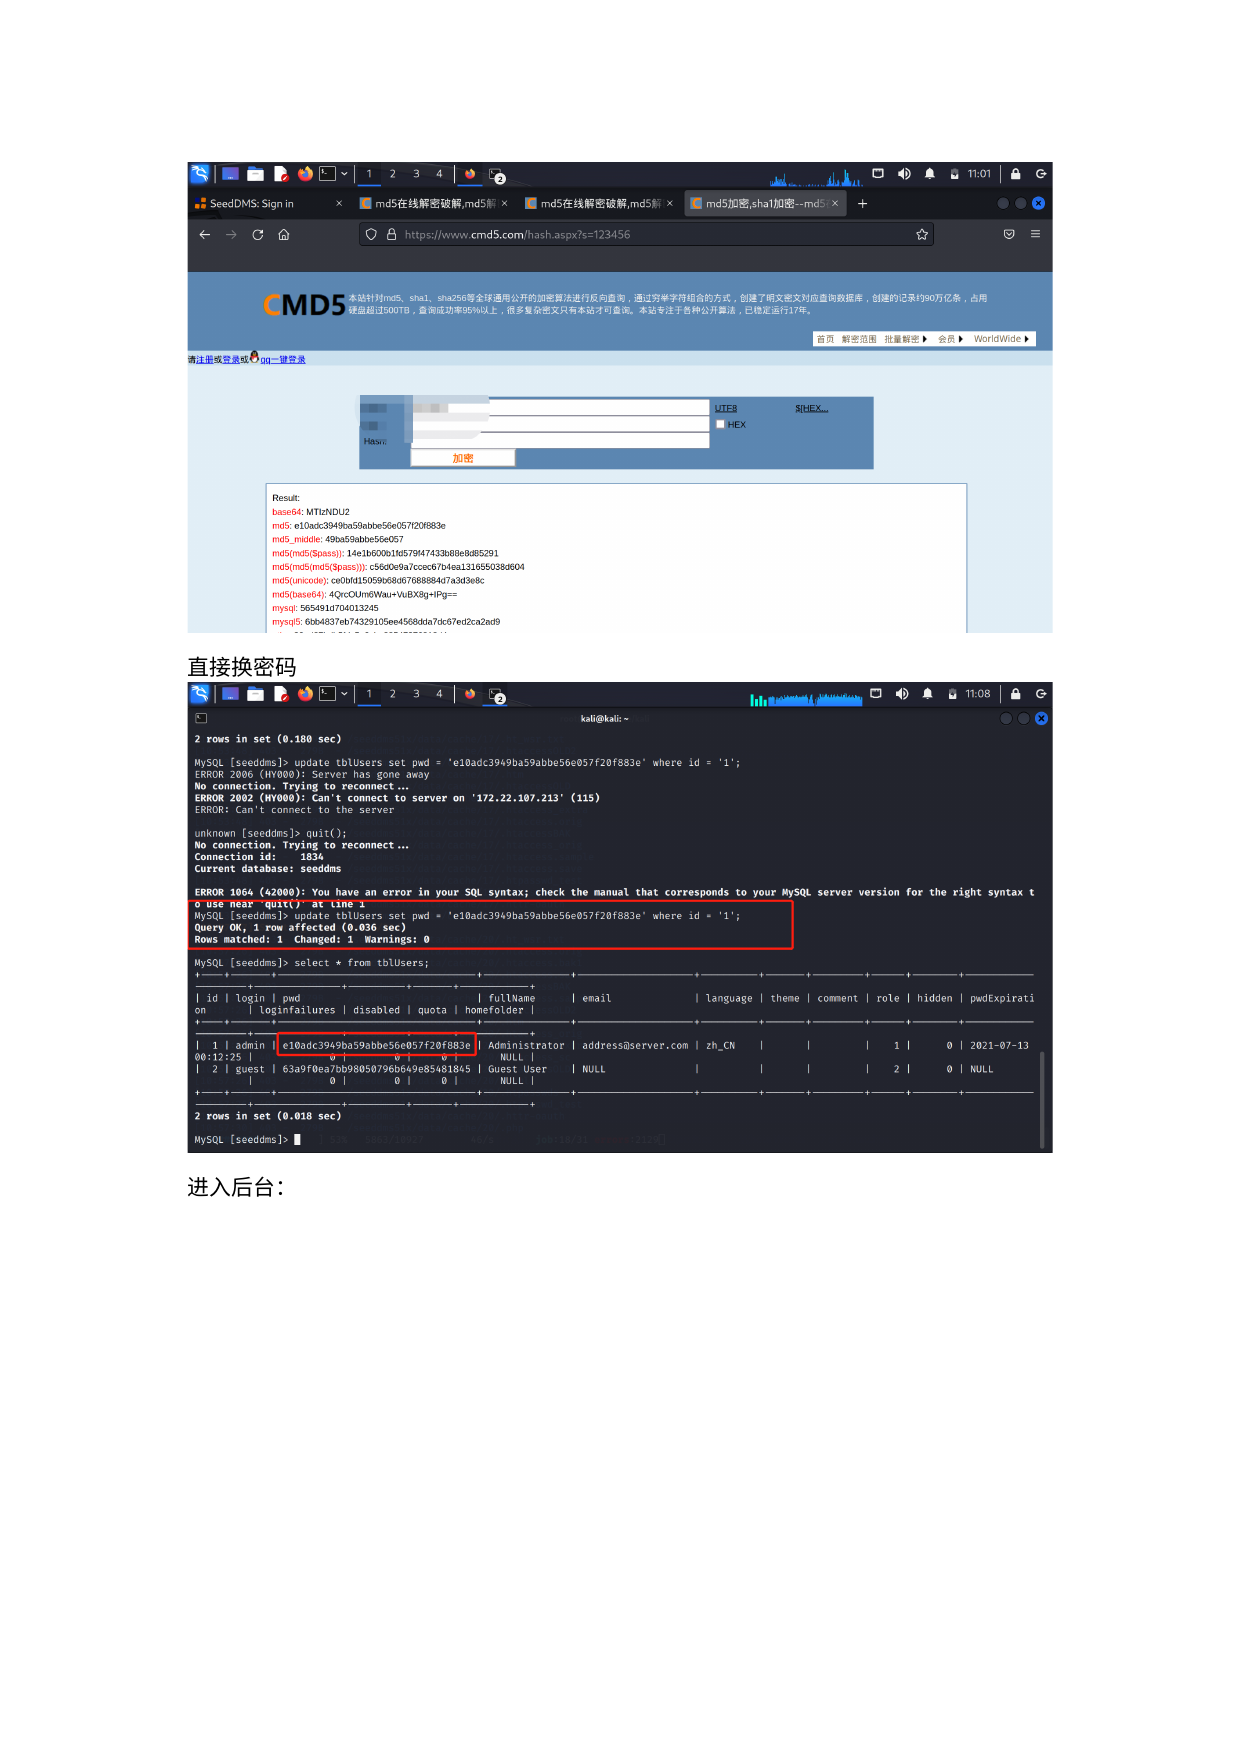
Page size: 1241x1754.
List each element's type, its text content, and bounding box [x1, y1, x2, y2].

text 直接换密码 [187, 649, 1053, 682]
text 进入后台： [187, 1169, 1053, 1202]
picture [187, 682, 1053, 1153]
picture [187, 162, 1053, 633]
